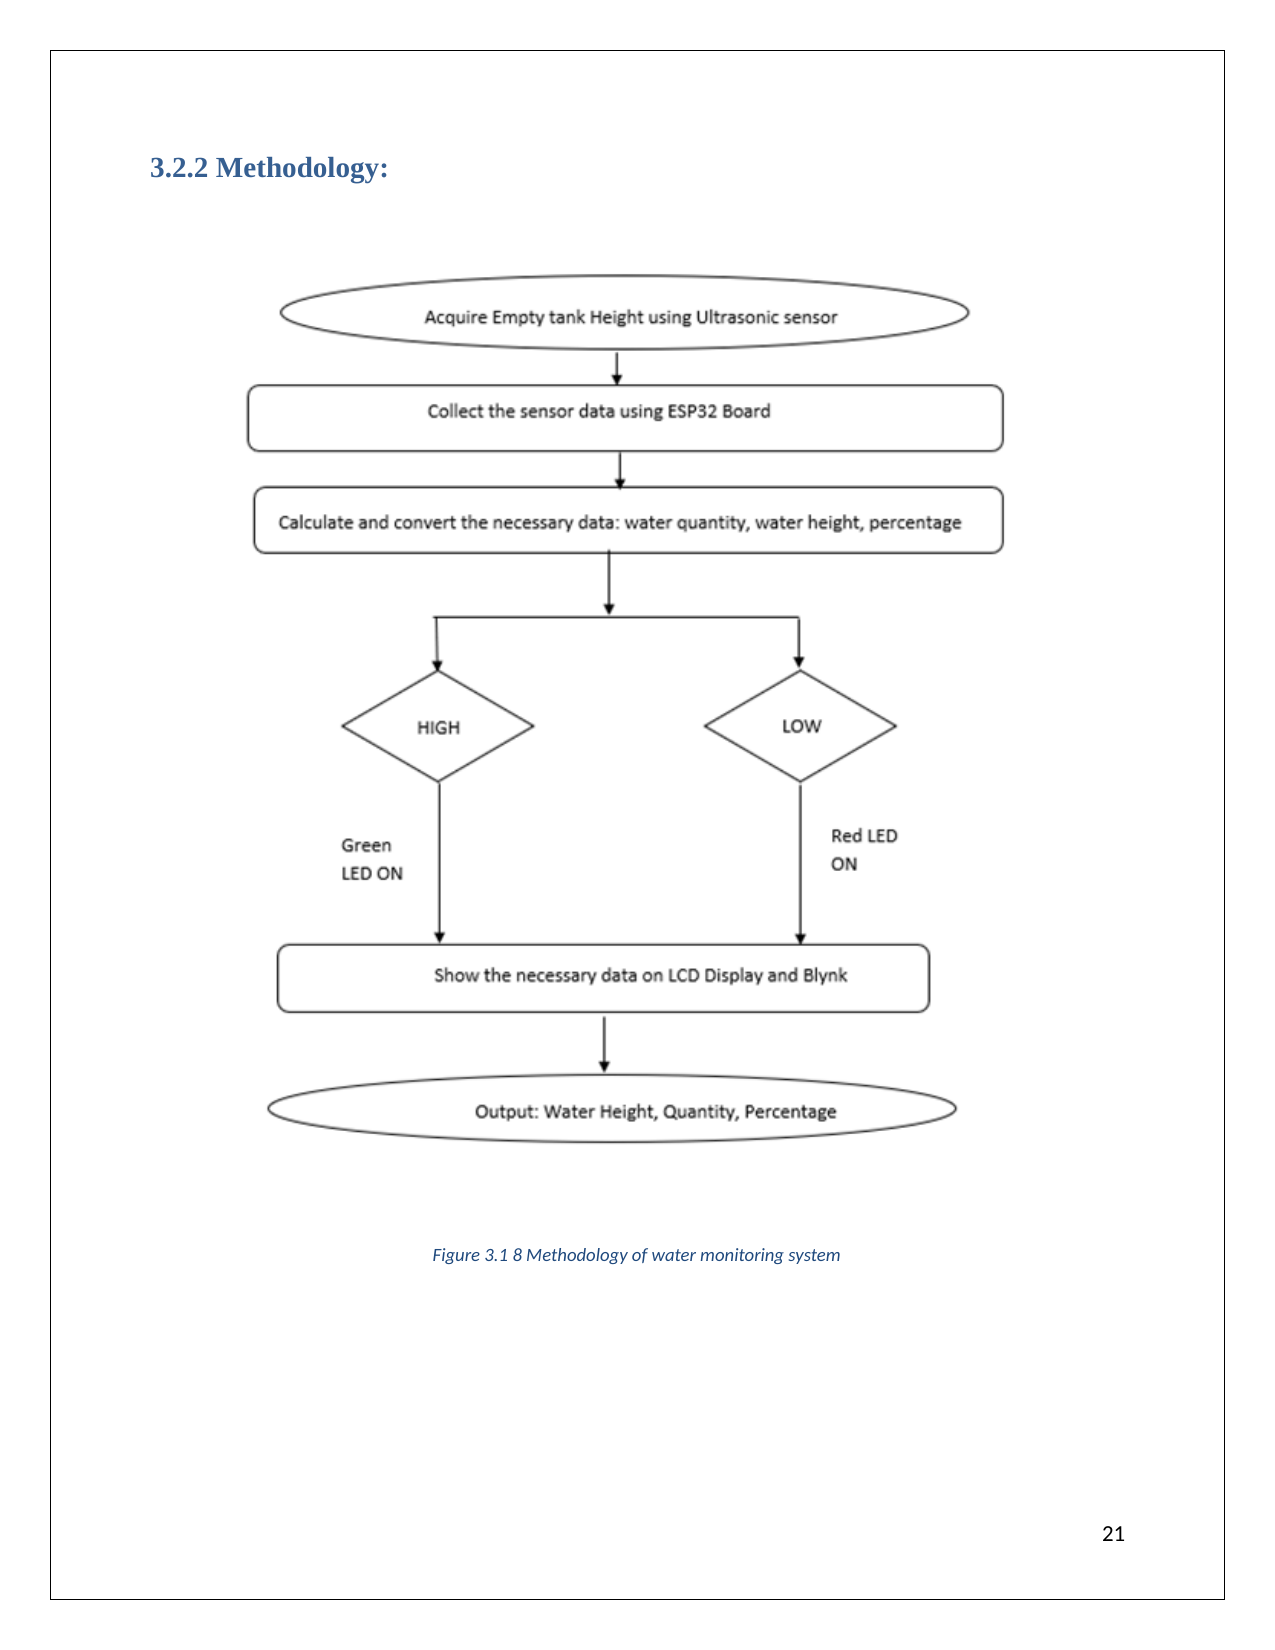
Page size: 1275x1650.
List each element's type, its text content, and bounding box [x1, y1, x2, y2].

text Figure 3.1 8 Methodology of water monitoring system [150, 1244, 1125, 1267]
picture [202, 250, 1073, 1209]
subtitle 3.2.2 Methodology: [150, 150, 1125, 183]
